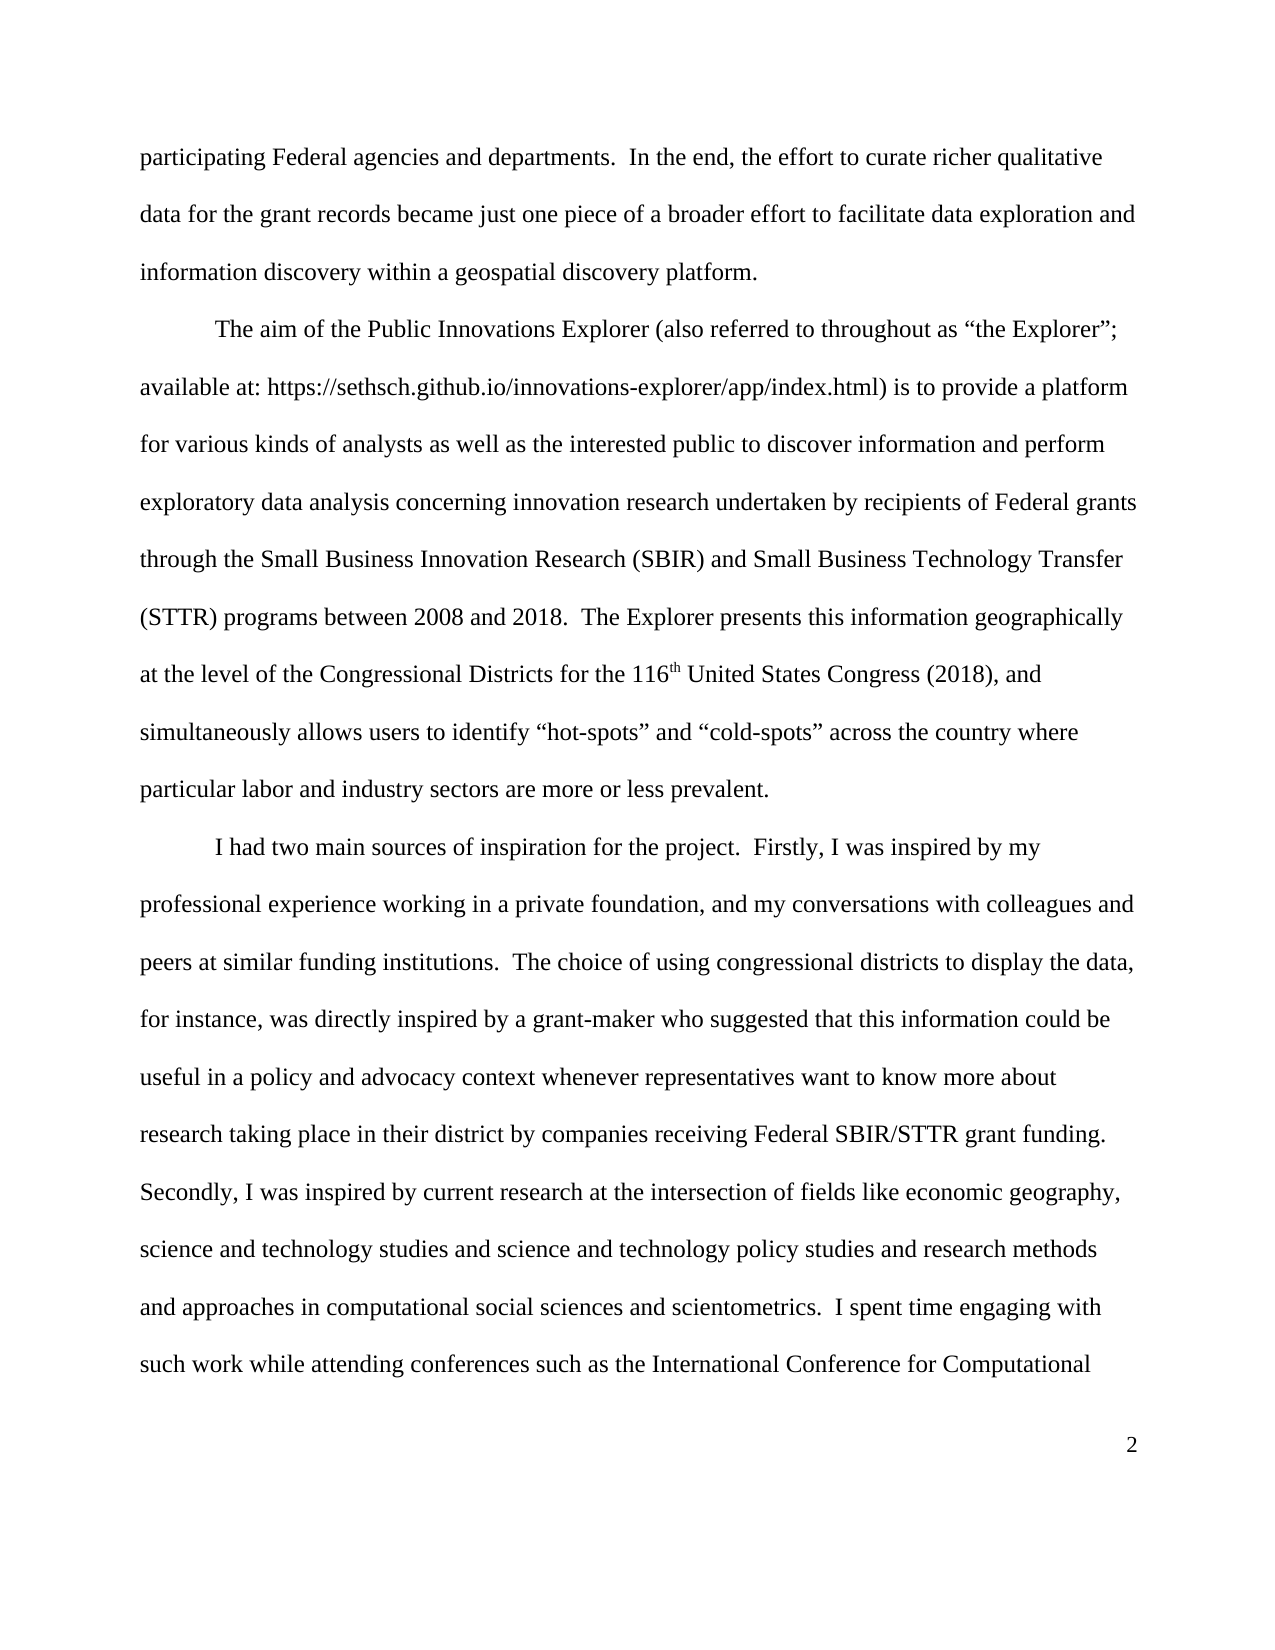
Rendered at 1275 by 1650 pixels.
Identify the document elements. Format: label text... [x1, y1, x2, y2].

text The aim of the Public Innovations Explorer (also referred to throughout as “the Explorer”; available at: https://sethsch.github.io/innovations-explorer/app/index.html) is to provide a platform for various kinds of analysts as well as the interested public to discover information and perform exploratory data analysis concerning innovation research undertaken by recipients of Federal grants through the Small Business Innovation Research (SBIR) and Small Business Technology Transfer (STTR) programs between 2008 and 2018. The Explorer presents this information geographically at the level of the Congressional Districts for the 116th United States Congress (2018), and simultaneously allows users to identify “hot-spots” and “cold-spots” across the country where particular labor and industry sectors are more or less prevalent. [139, 314, 1137, 803]
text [139, 832, 1137, 1378]
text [139, 142, 1137, 285]
